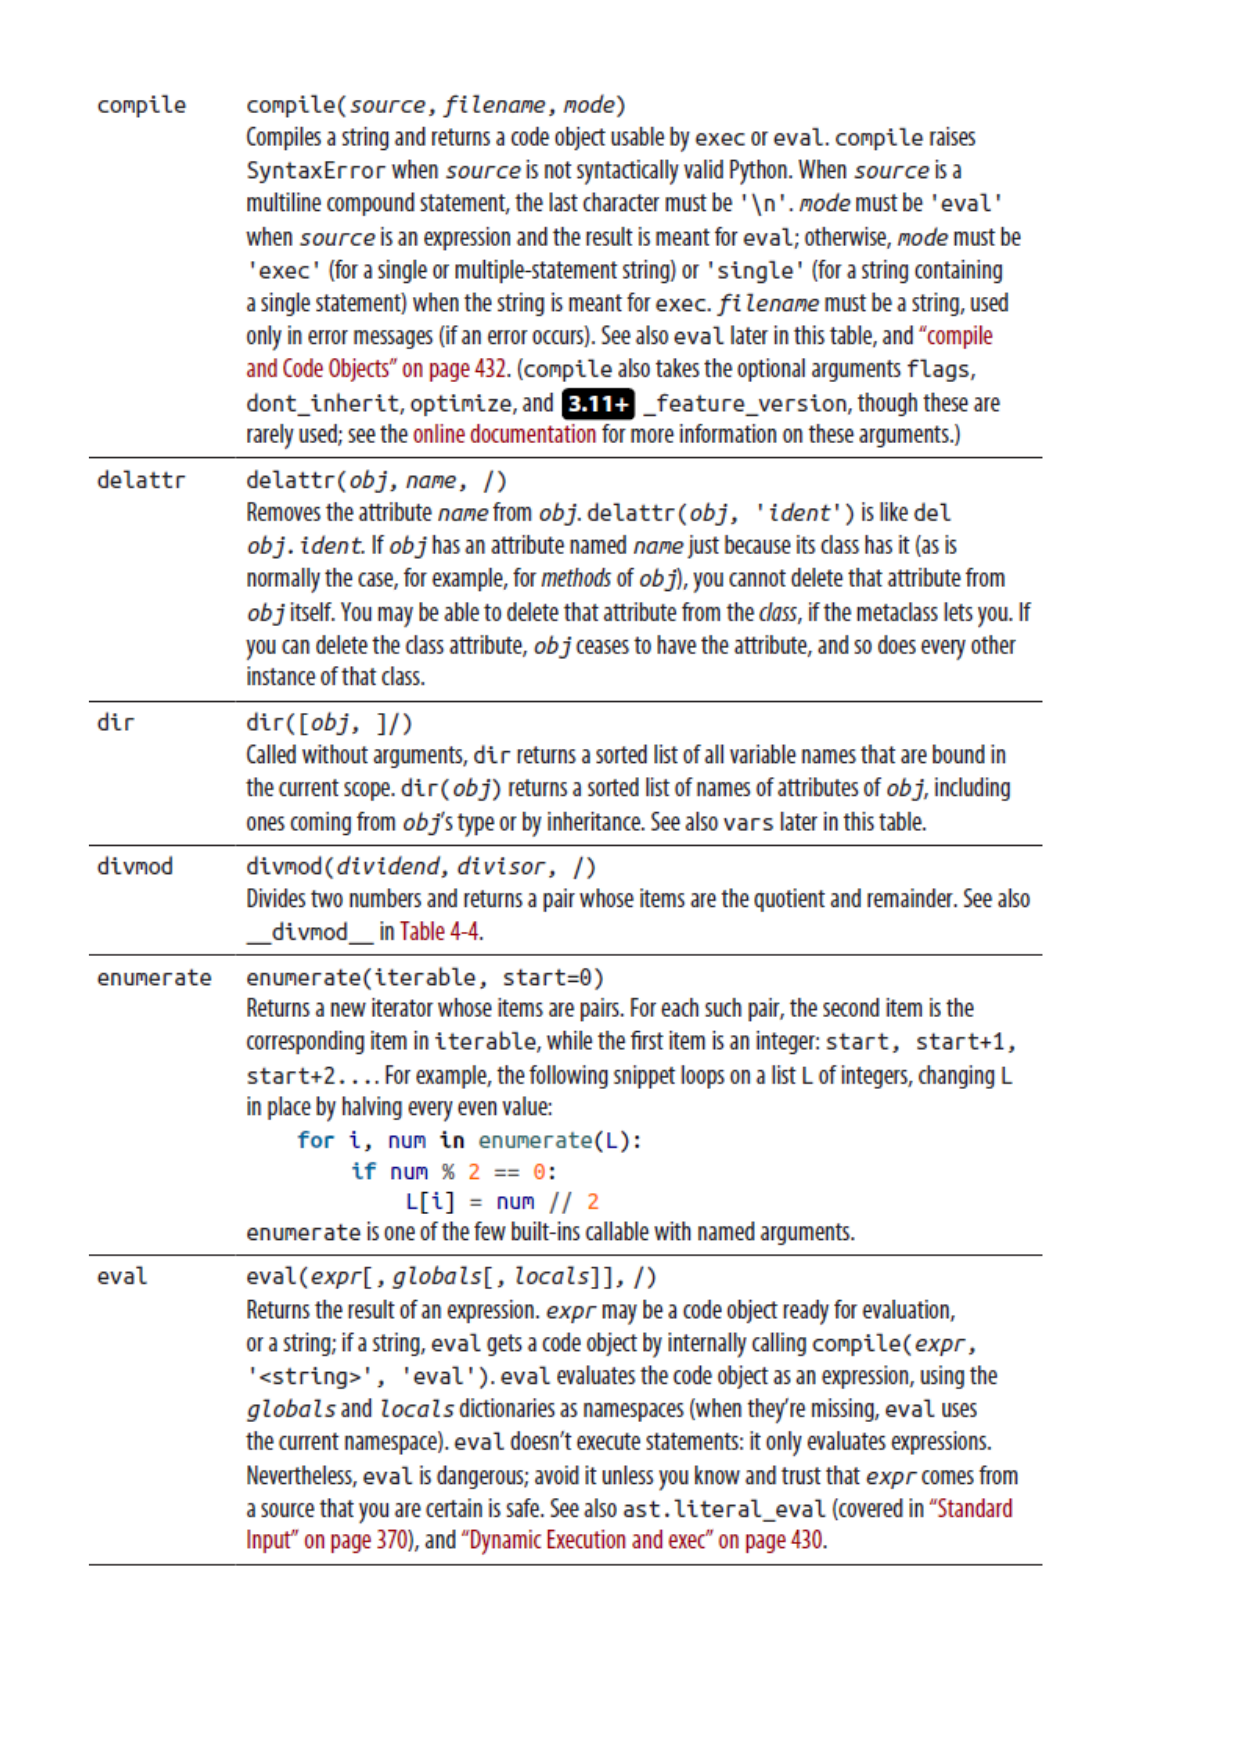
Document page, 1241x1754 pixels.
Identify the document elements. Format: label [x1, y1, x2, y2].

picture [88, 88, 1049, 1569]
